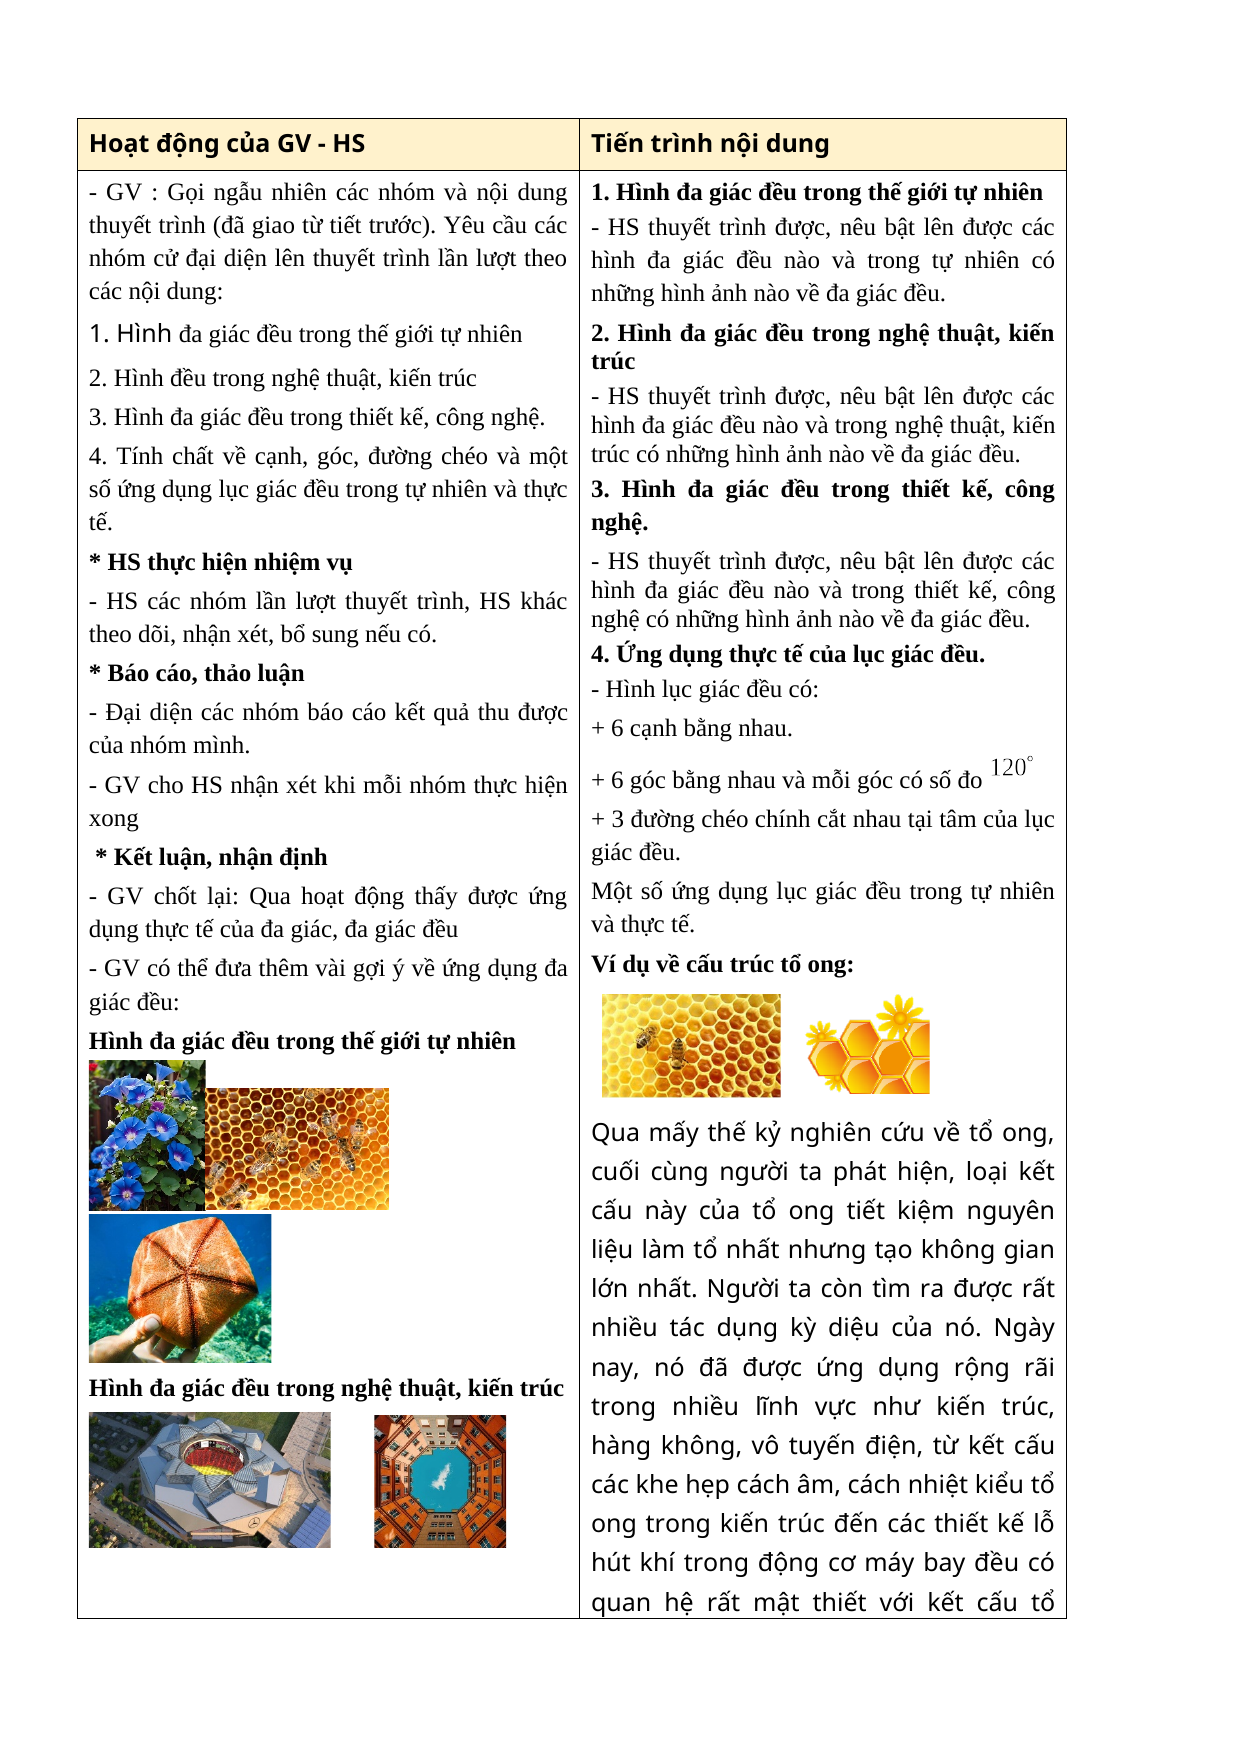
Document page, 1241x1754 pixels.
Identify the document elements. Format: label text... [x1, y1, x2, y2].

picture [88, 1214, 272, 1363]
picture [602, 994, 781, 1098]
picture [804, 994, 930, 1094]
picture [88, 1412, 331, 1548]
table_header Tiến trình nội dung [580, 119, 1066, 170]
picture [374, 1415, 507, 1548]
table_header Hoạt động của GV - HS [78, 119, 579, 170]
picture [88, 1060, 389, 1211]
